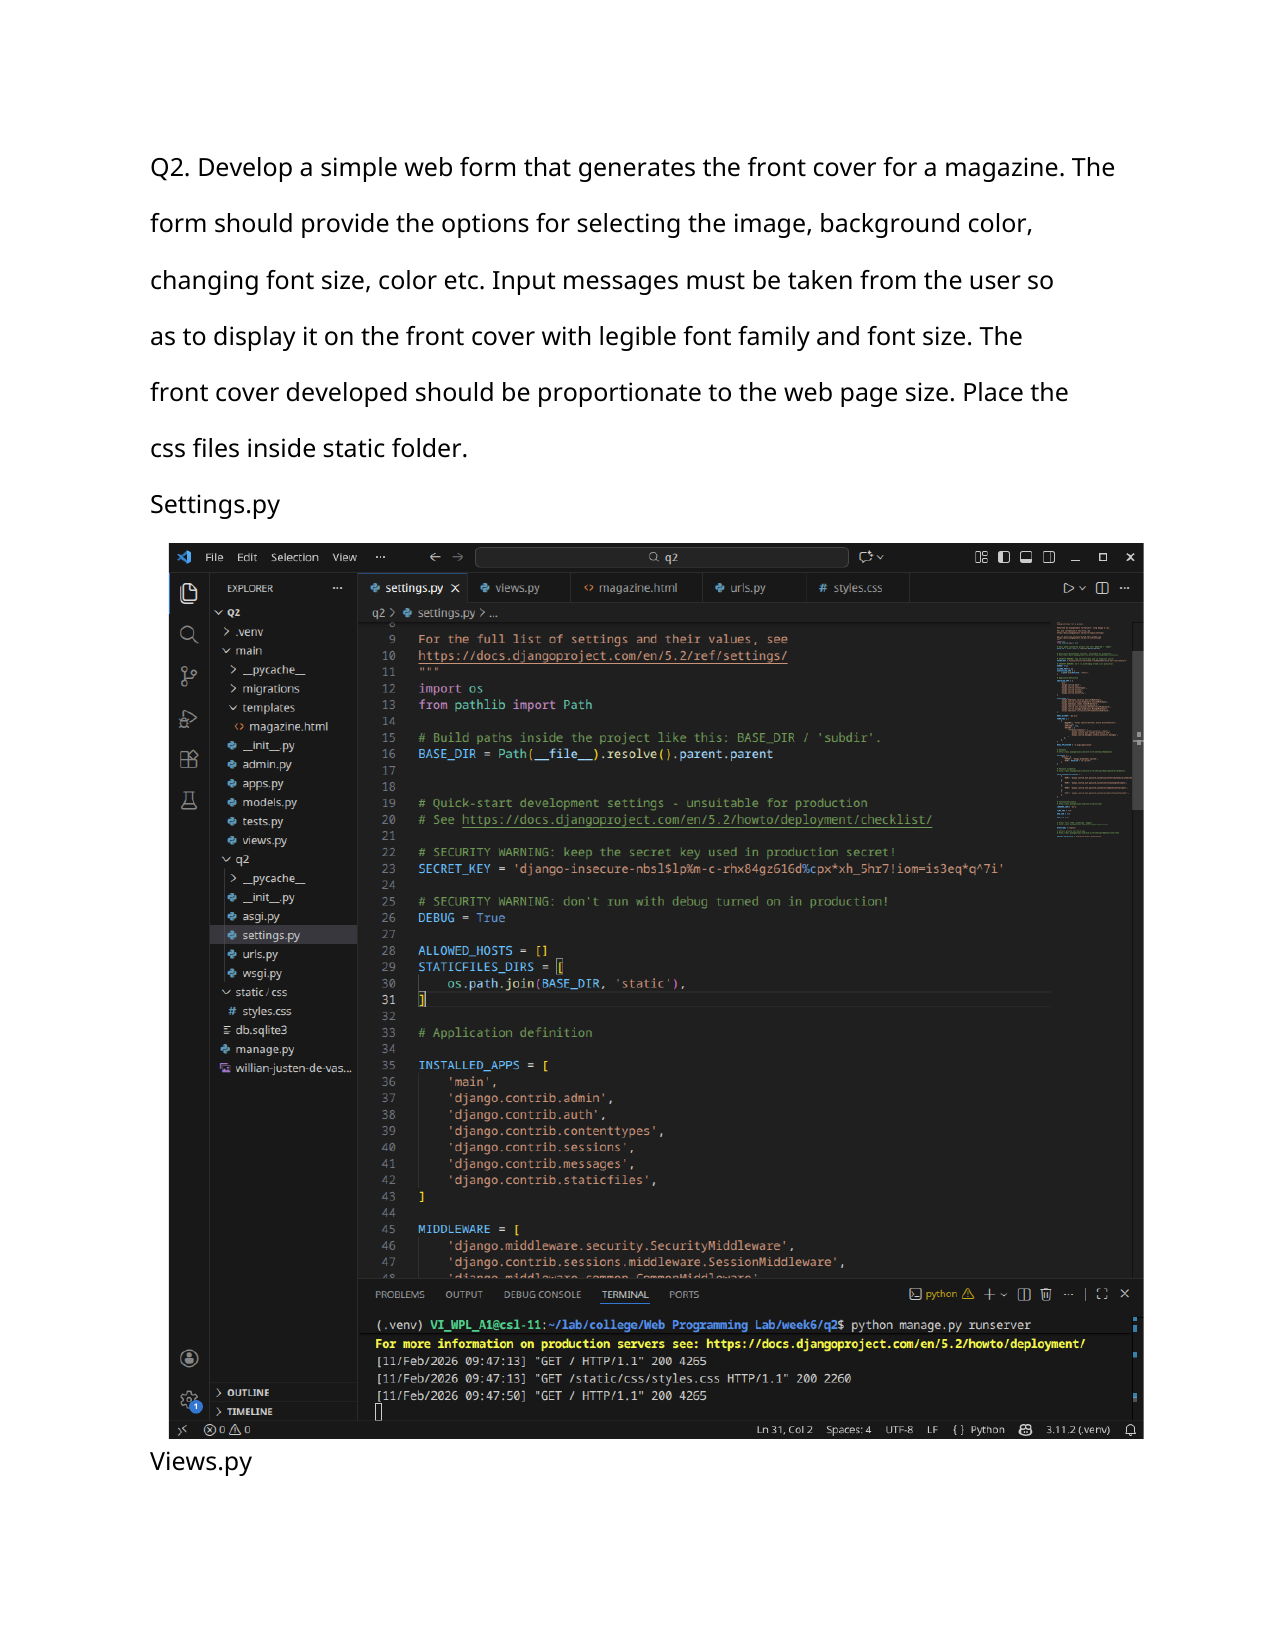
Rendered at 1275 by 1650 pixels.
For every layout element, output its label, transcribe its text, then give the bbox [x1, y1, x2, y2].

text Q2. Develop a simple web form that generates the front cover for a magazine. The [150, 150, 1125, 184]
text css files inside static folder. [150, 431, 1125, 465]
text front cover developed should be proportionate to the web page size. Place the [150, 374, 1125, 409]
text as to display it on the front cover with legible font family and font size. The [150, 318, 1125, 352]
text Settings.py [150, 487, 1125, 521]
text changing font size, color etc. Input messages must be taken from the user so [150, 262, 1125, 296]
text form should provide the options for selecting the image, background color, [150, 206, 1125, 240]
text Views.py [150, 543, 1125, 1478]
